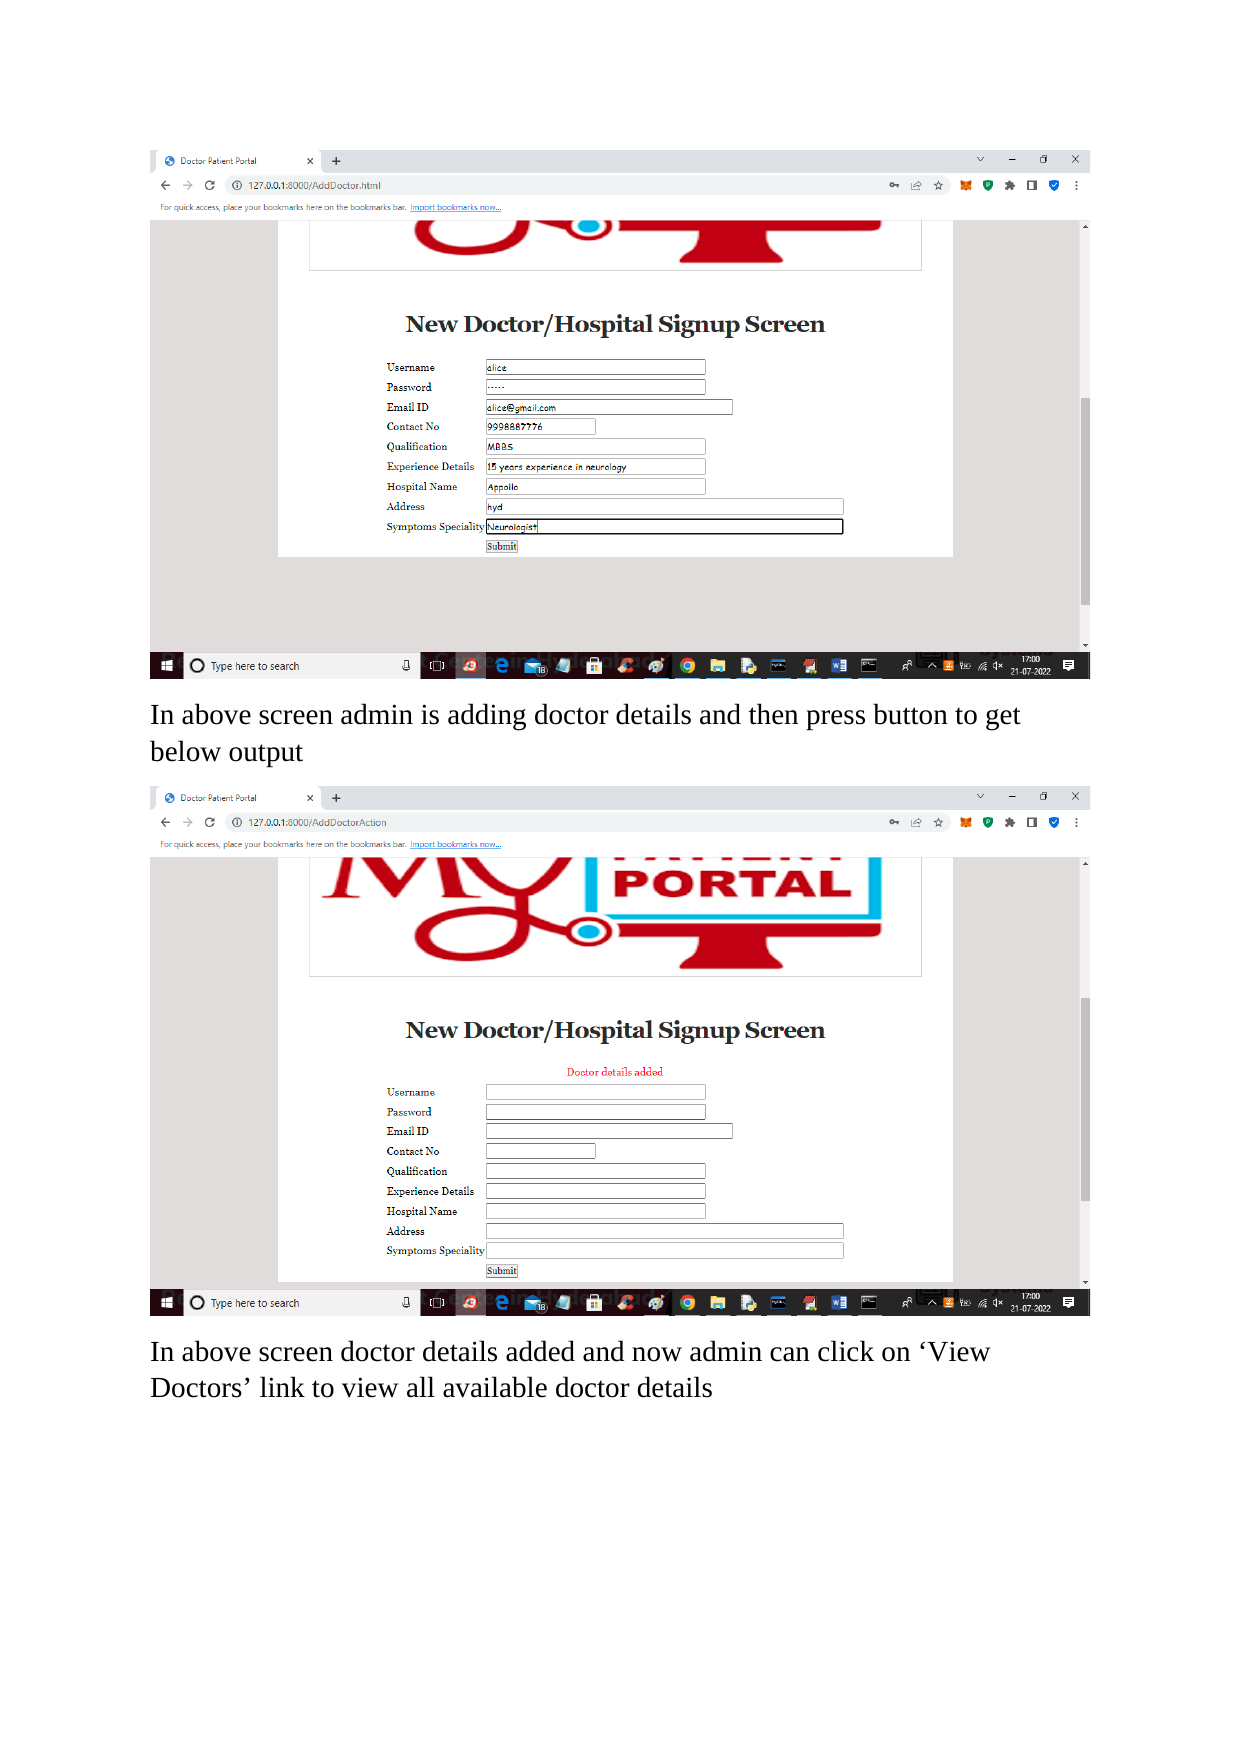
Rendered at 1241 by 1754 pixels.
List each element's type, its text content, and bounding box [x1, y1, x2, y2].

picture [150, 150, 1091, 679]
text In above screen admin is adding doctor details and then press button to get below output [150, 697, 1090, 767]
text In above screen doctor details added and now admin can click on ‘View Doctors’ link to view all available doctor details [150, 1334, 1090, 1404]
picture [150, 786, 1091, 1316]
